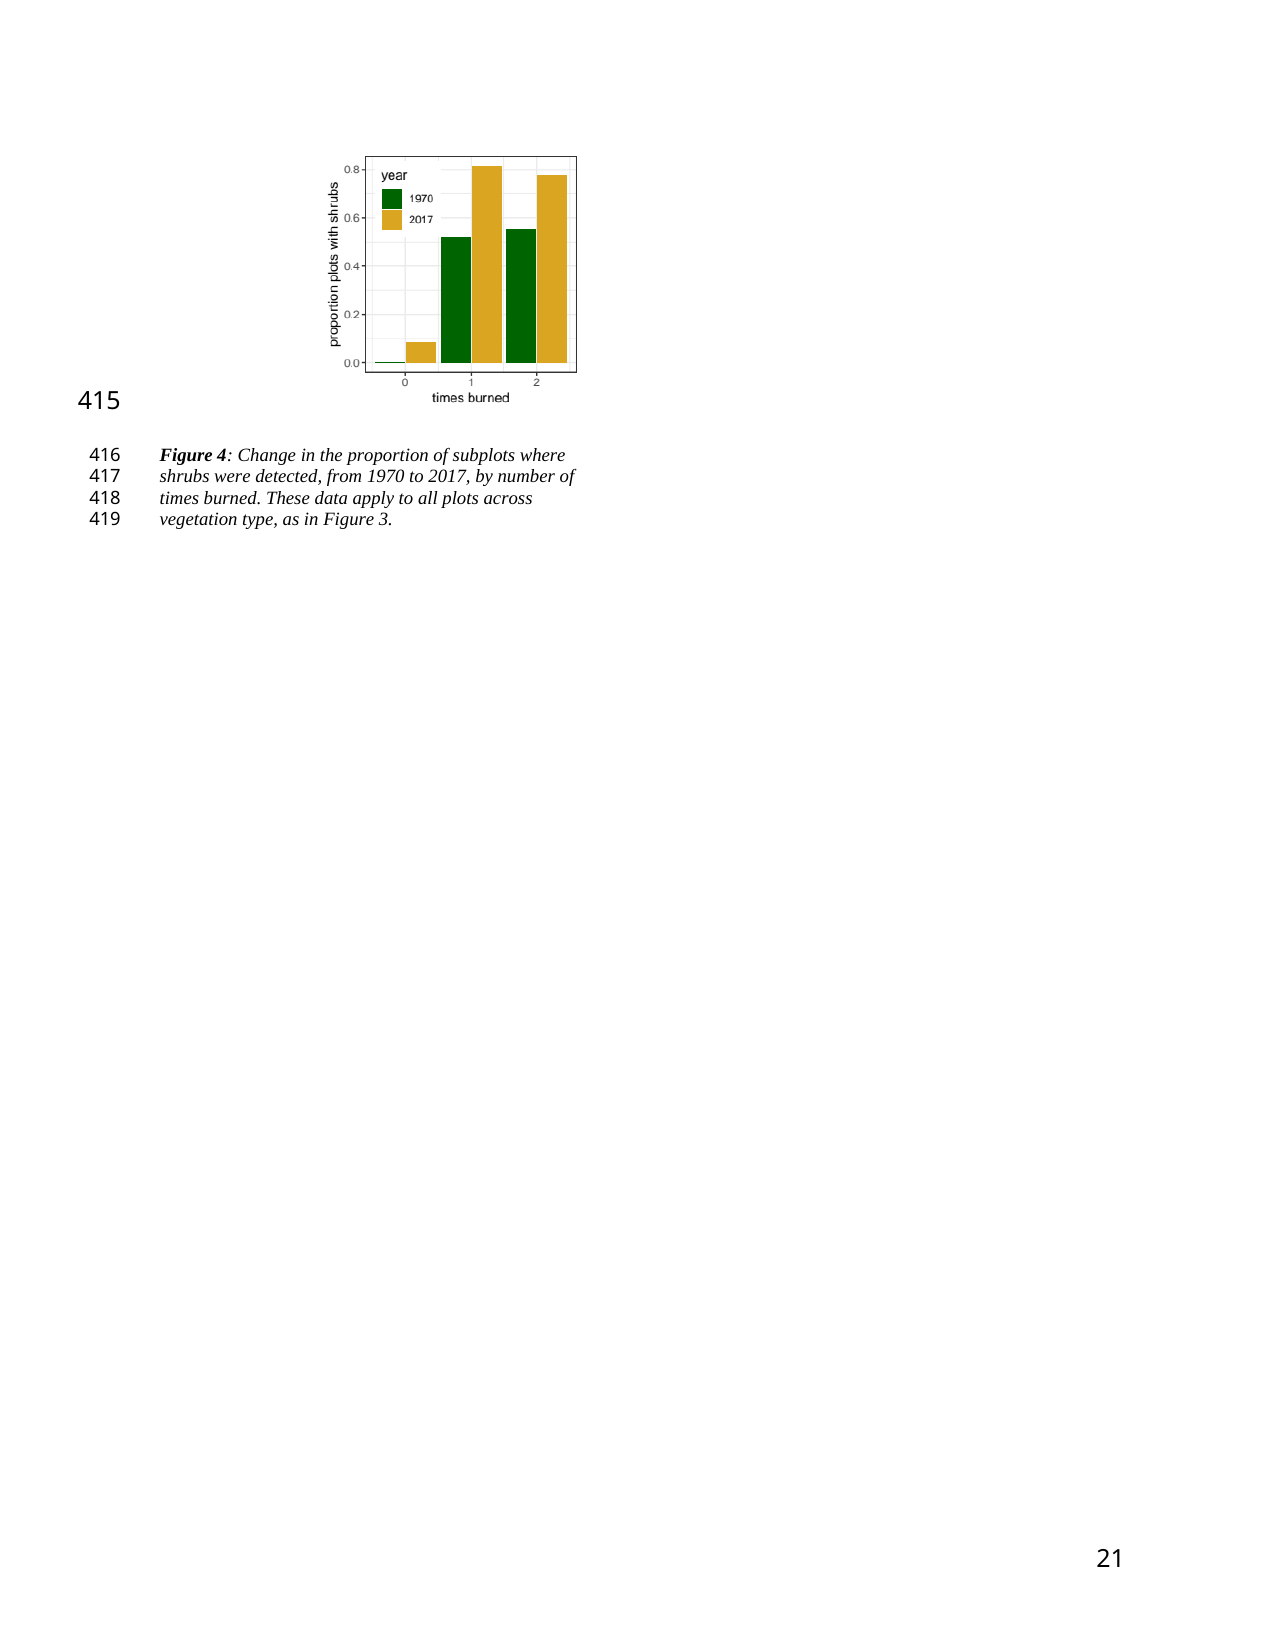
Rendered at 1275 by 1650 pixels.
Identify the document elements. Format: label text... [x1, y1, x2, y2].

text Figure 4: Change in the proportion of subplots where shrubs were detected, from 1970 to 2017, by number of times burned. These data apply to all plots across vegetation type, as in Figure 3. [159, 443, 581, 530]
